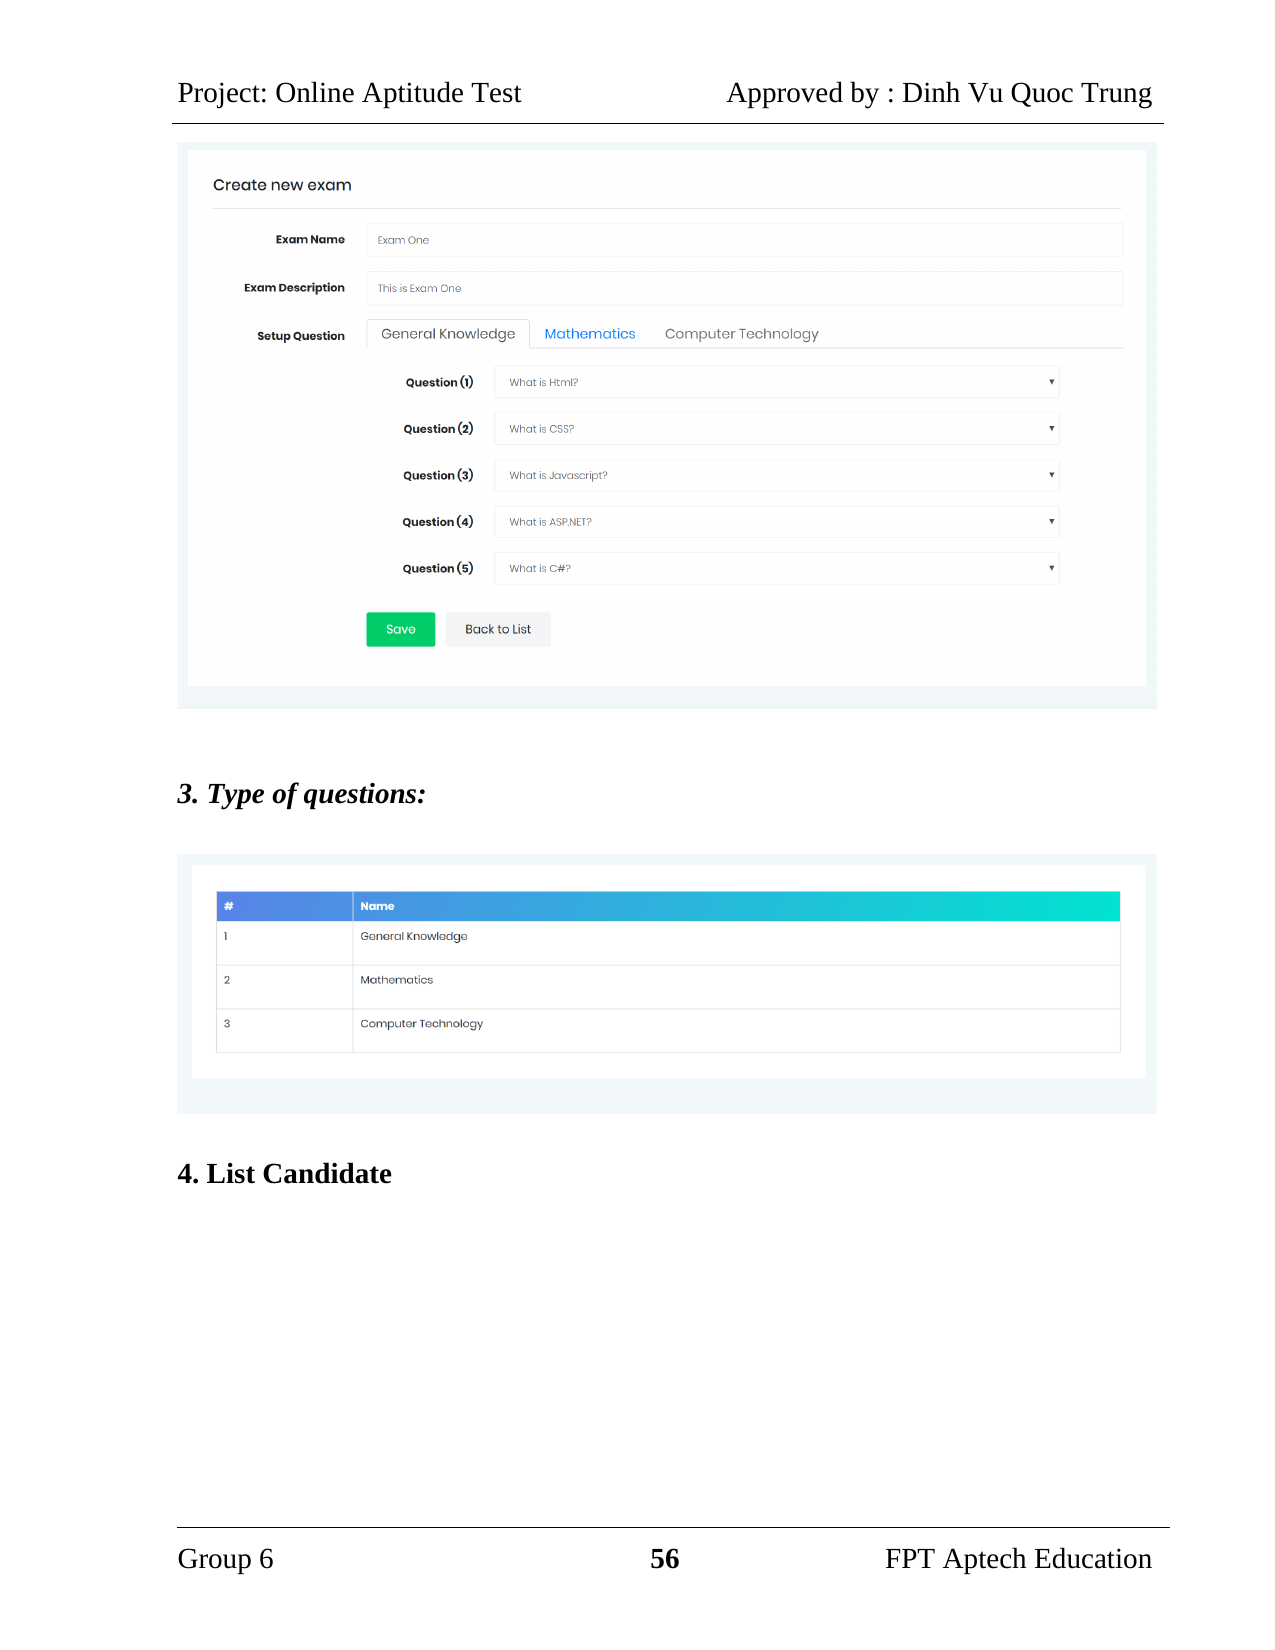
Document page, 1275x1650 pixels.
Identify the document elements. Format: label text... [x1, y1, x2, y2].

picture [177, 142, 1157, 709]
text 4. List Candidate [177, 1156, 1157, 1189]
subtitle 3. Type of questions: [177, 776, 1157, 810]
picture [177, 854, 1157, 1114]
